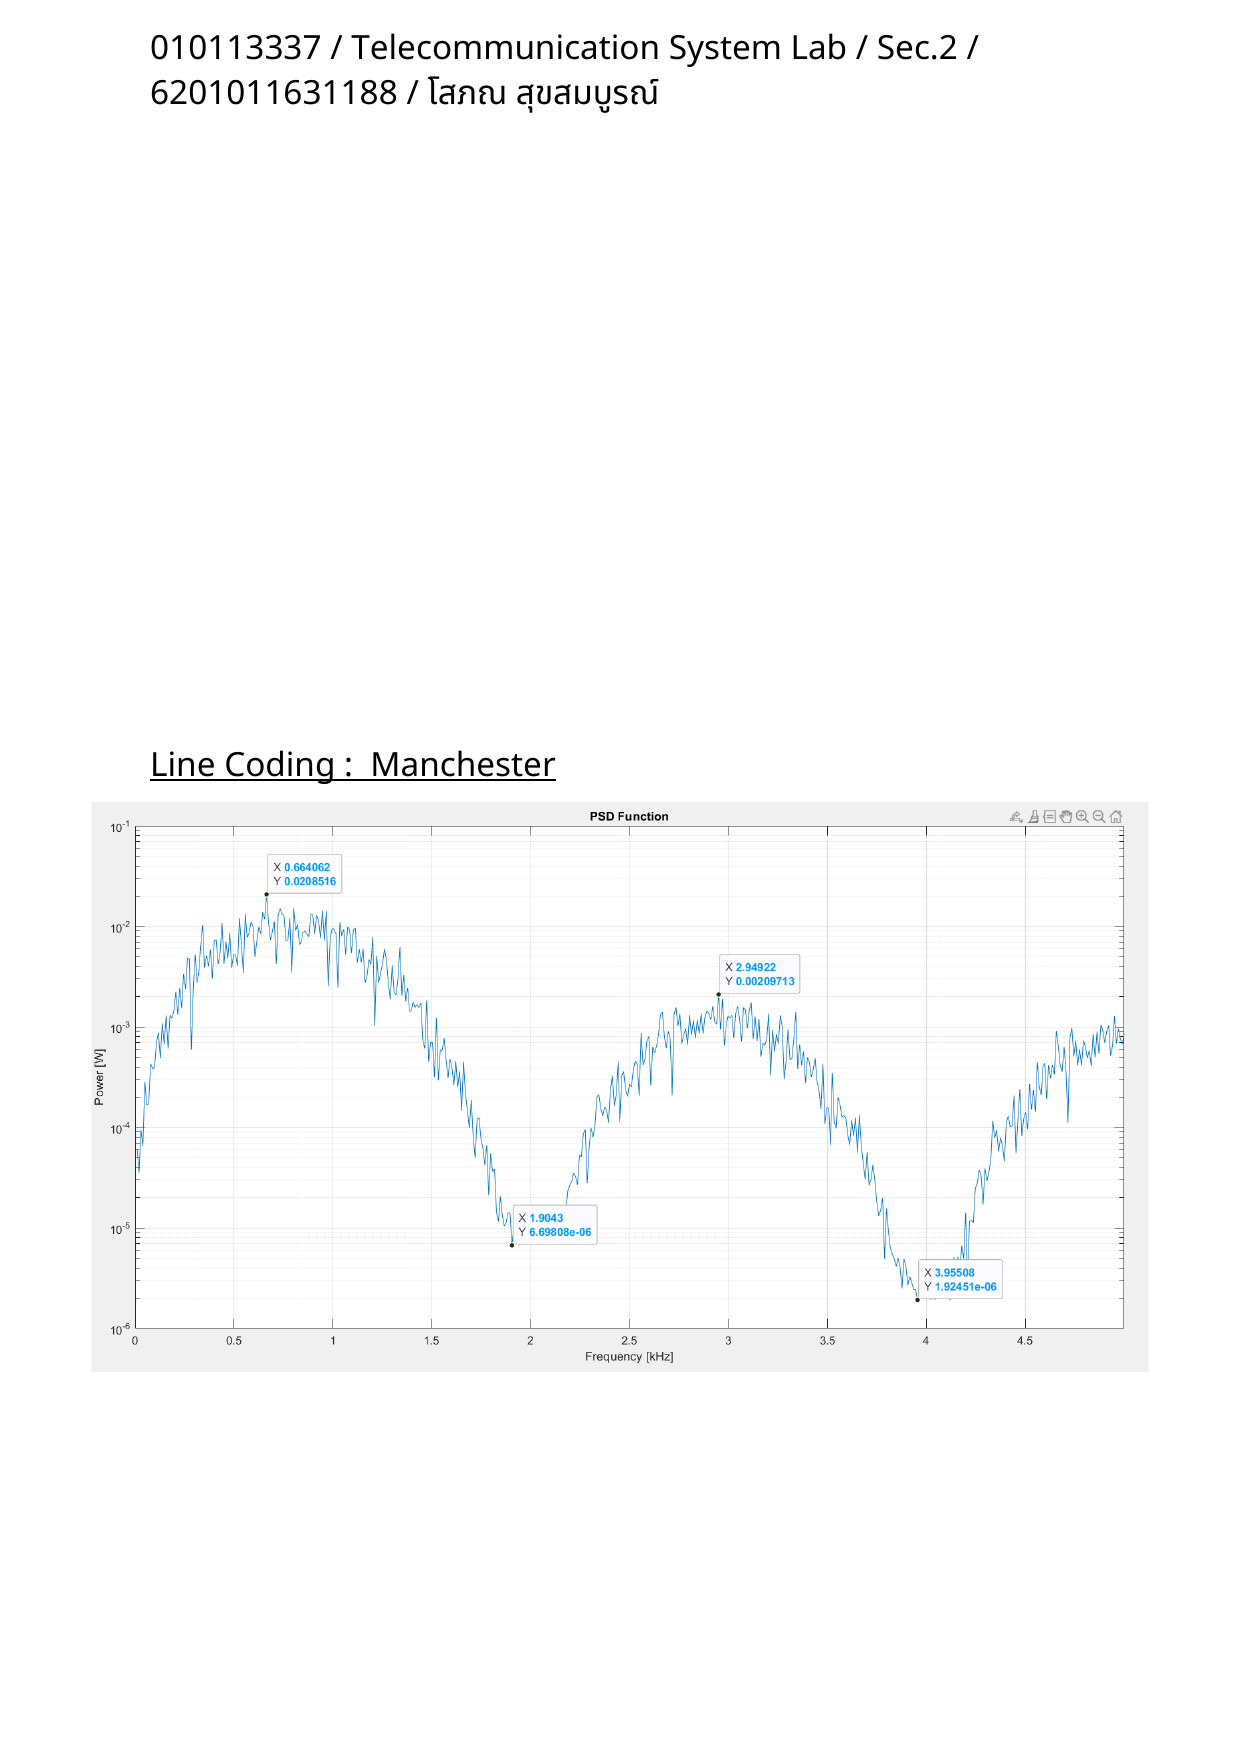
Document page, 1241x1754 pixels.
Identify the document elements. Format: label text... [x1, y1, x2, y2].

text Line Coding : Manchester [150, 741, 1090, 786]
picture [91, 802, 1149, 1372]
